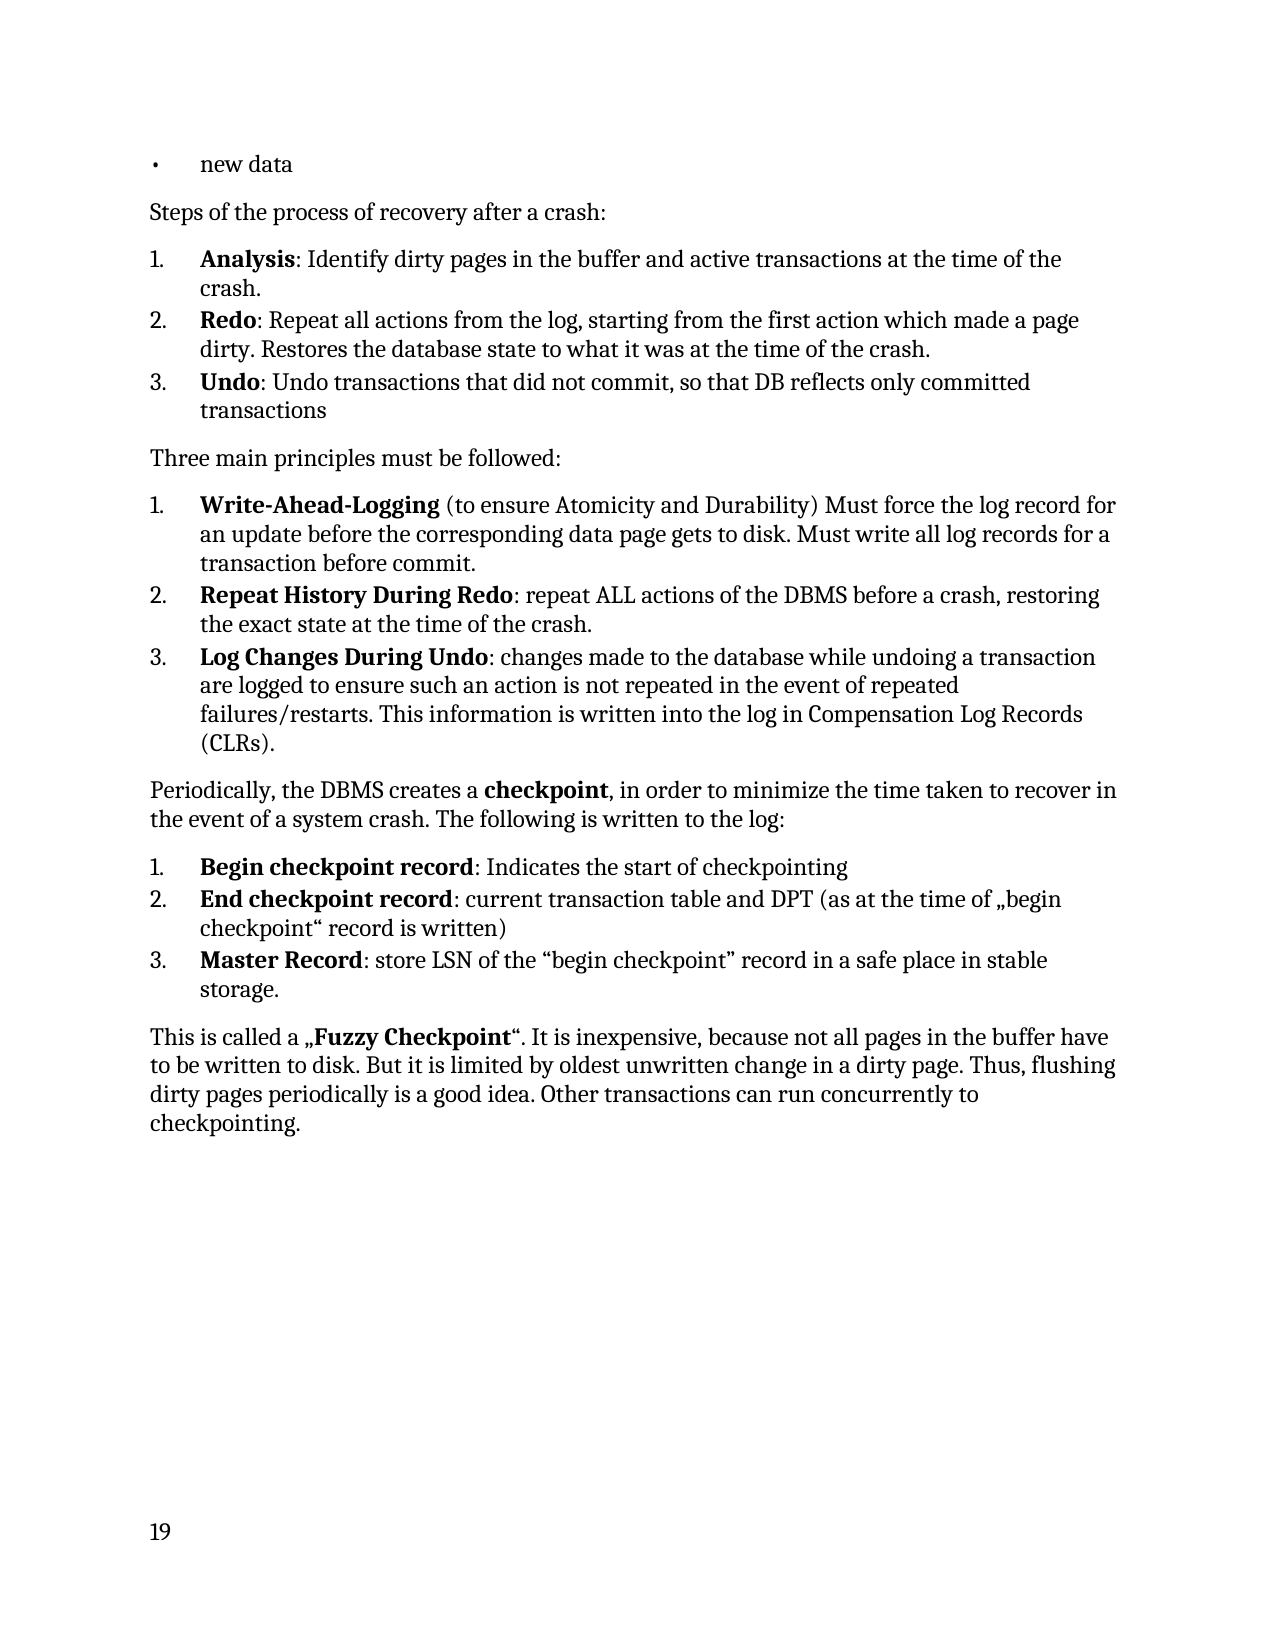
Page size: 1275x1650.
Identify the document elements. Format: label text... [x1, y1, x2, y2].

list Undo: Undo transactions that did not commit, so that DB reflects only committed transactions [150, 367, 1125, 425]
text Periodically, the DBMS creates a checkpoint, in order to minimize the time taken to recover in the event of a system crash. The following is written to the log: [150, 776, 1125, 834]
list Log Changes During Undo: changes made to the database while undoing a transaction are logged to ensure such an action is not repeated in the event of repeated failures/restarts. This information is written into the log in Compensation Log Records (CLRs). [150, 642, 1125, 757]
text Three main principles must be followed: [150, 444, 1125, 472]
list Analysis: Identify dirty pages in the buffer and active transactions at the time of the crash. [150, 245, 1125, 302]
text This is called a „Fuzzy Checkpoint“. It is inexpensive, because not all pages in the buffer have to be written to disk. But it is limited by oldest unwritten change in a dirty page. Thus, flushing dirty pages periodically is a good idea. Other transactions can run concurrently to checkpointing. [150, 1022, 1125, 1137]
list Write-Ahead-Logging (to ensure Atomicity and Durability) Must force the log record for an update before the corresponding data page gets to disk. Must write all log records for a transaction before commit. [150, 491, 1125, 577]
list End checkpoint record: current transaction table and DPT (as at the time of „begin checkpoint“ record is written) [150, 885, 1125, 942]
list Begin checkpoint record: Indicates the start of checkpointing [150, 852, 1125, 881]
list Redo: Repeat all actions from the log, starting from the first action which made a page dirty. Restores the database state to what it was at the time of the crash. [150, 306, 1125, 364]
list Repeat History During Redo: repeat ALL actions of the DBMS before a crash, restoring the exact state at the time of the crash. [150, 581, 1125, 639]
text Steps of the process of recovery after a crash: [150, 197, 1125, 226]
list new data [150, 150, 1125, 179]
list Master Record: store LSN of the “begin checkpoint” record in a safe place in stable storage. [150, 946, 1125, 1004]
